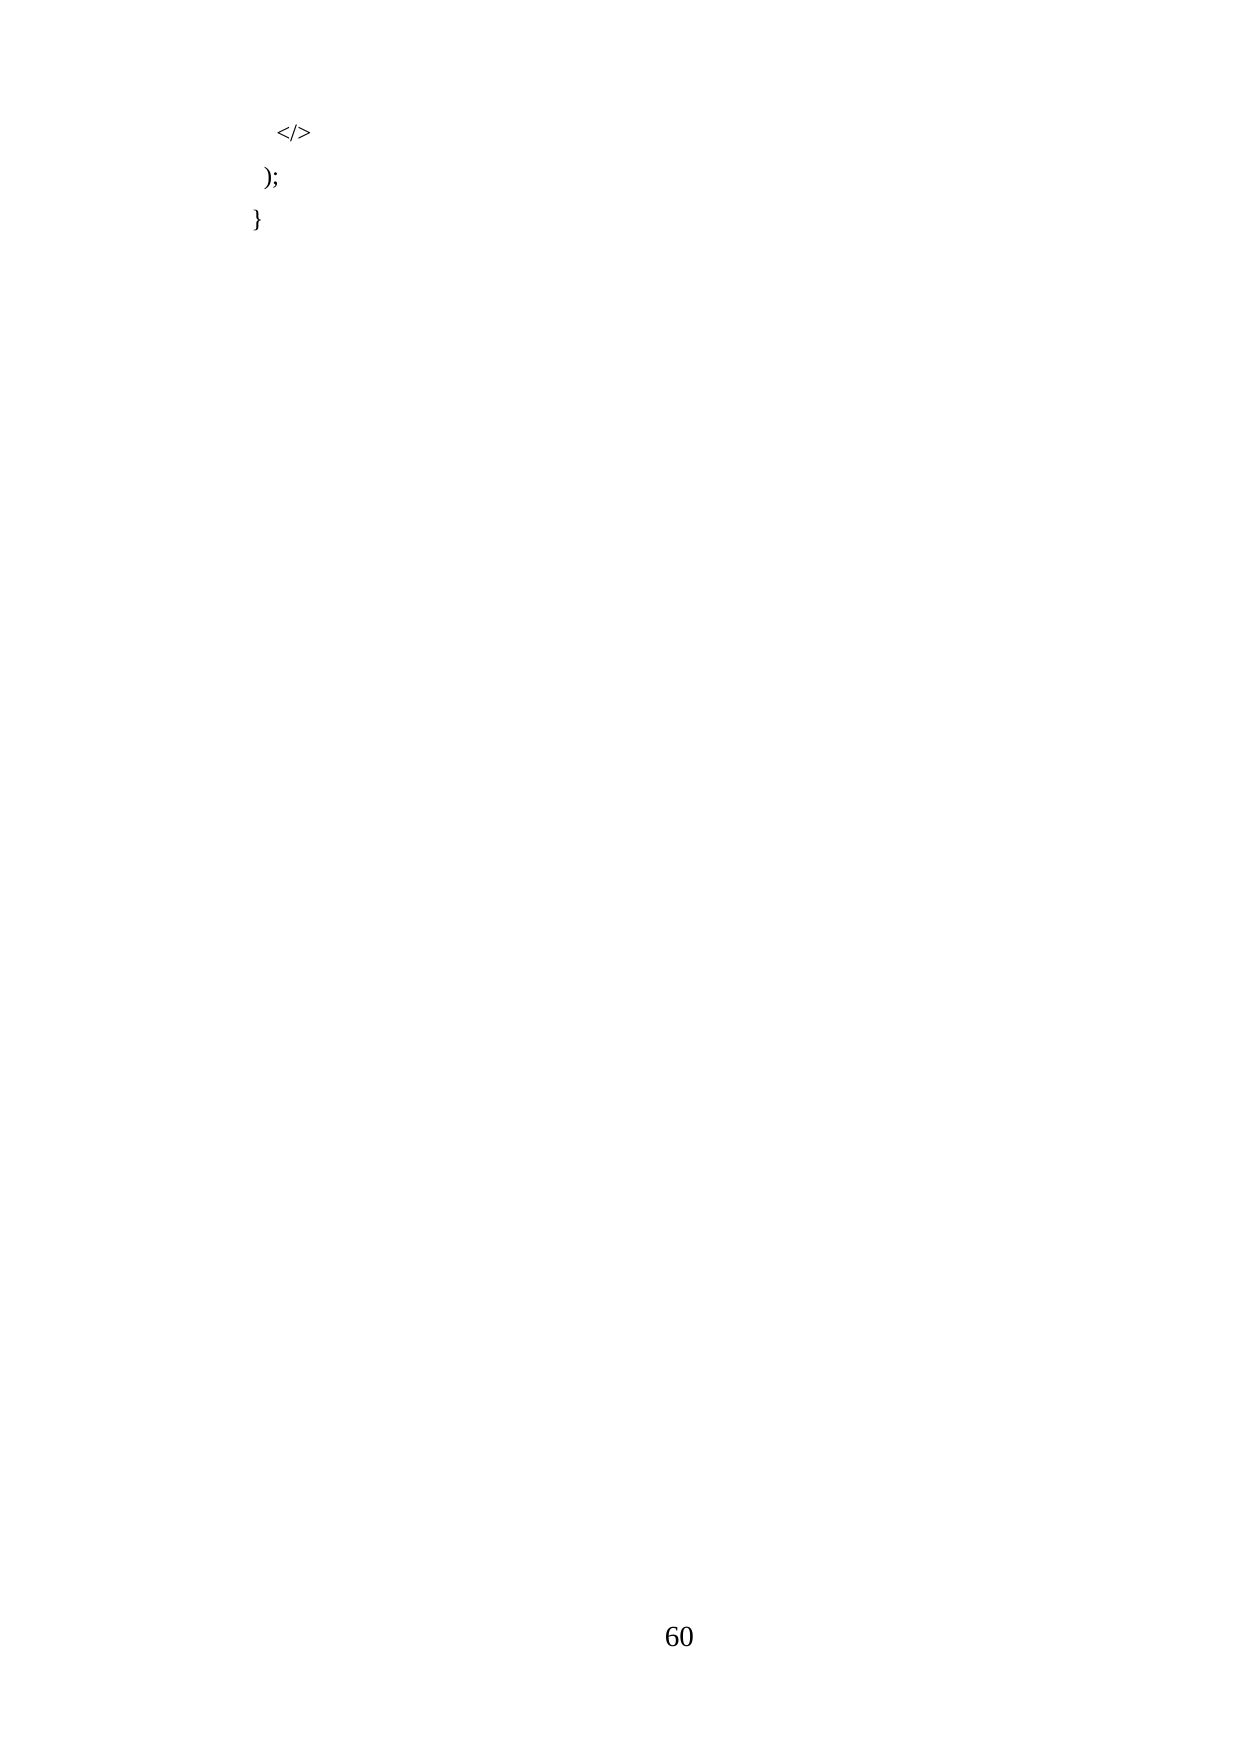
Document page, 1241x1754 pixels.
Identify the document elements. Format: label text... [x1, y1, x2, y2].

text } [177, 204, 1181, 233]
text </> [177, 118, 1181, 147]
text ); [177, 161, 1181, 190]
